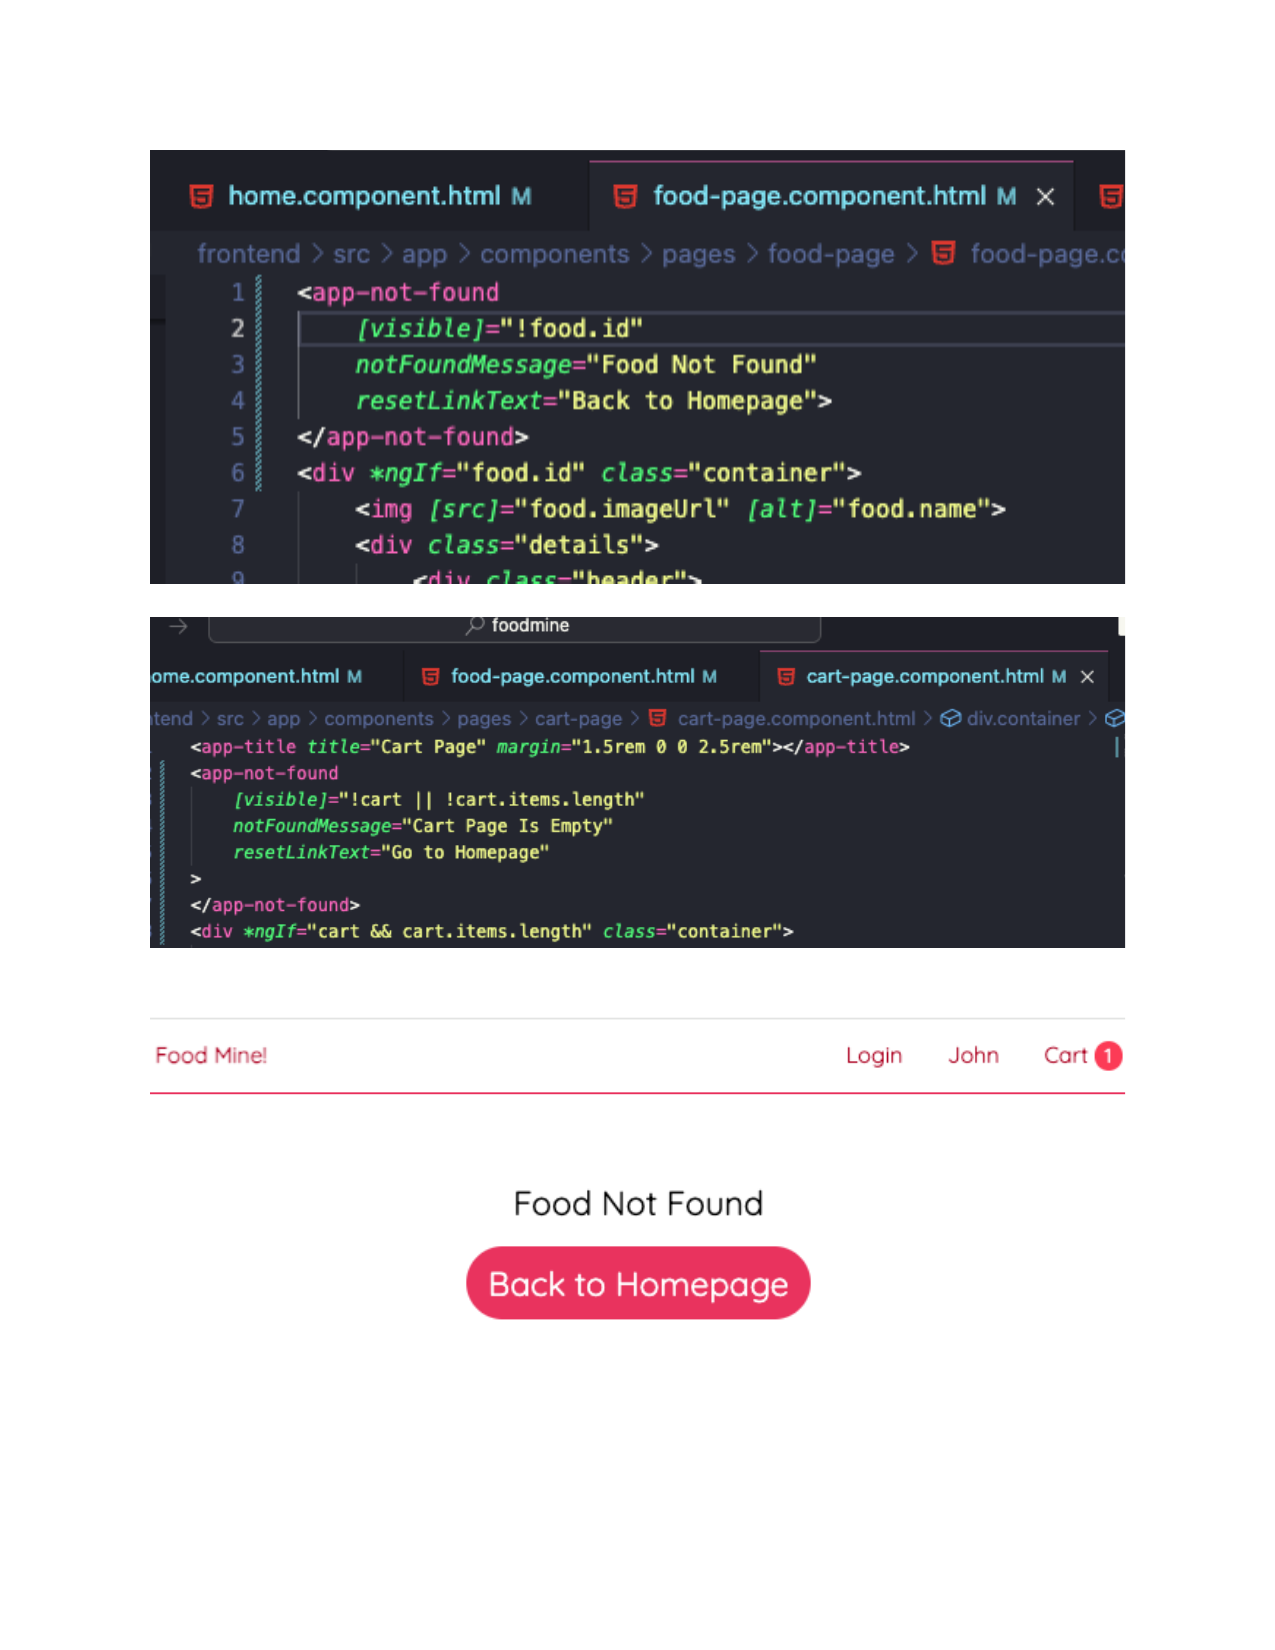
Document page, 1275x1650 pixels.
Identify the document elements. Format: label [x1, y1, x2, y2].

picture [150, 1016, 1125, 1375]
picture [150, 617, 1125, 948]
picture [150, 150, 1125, 584]
